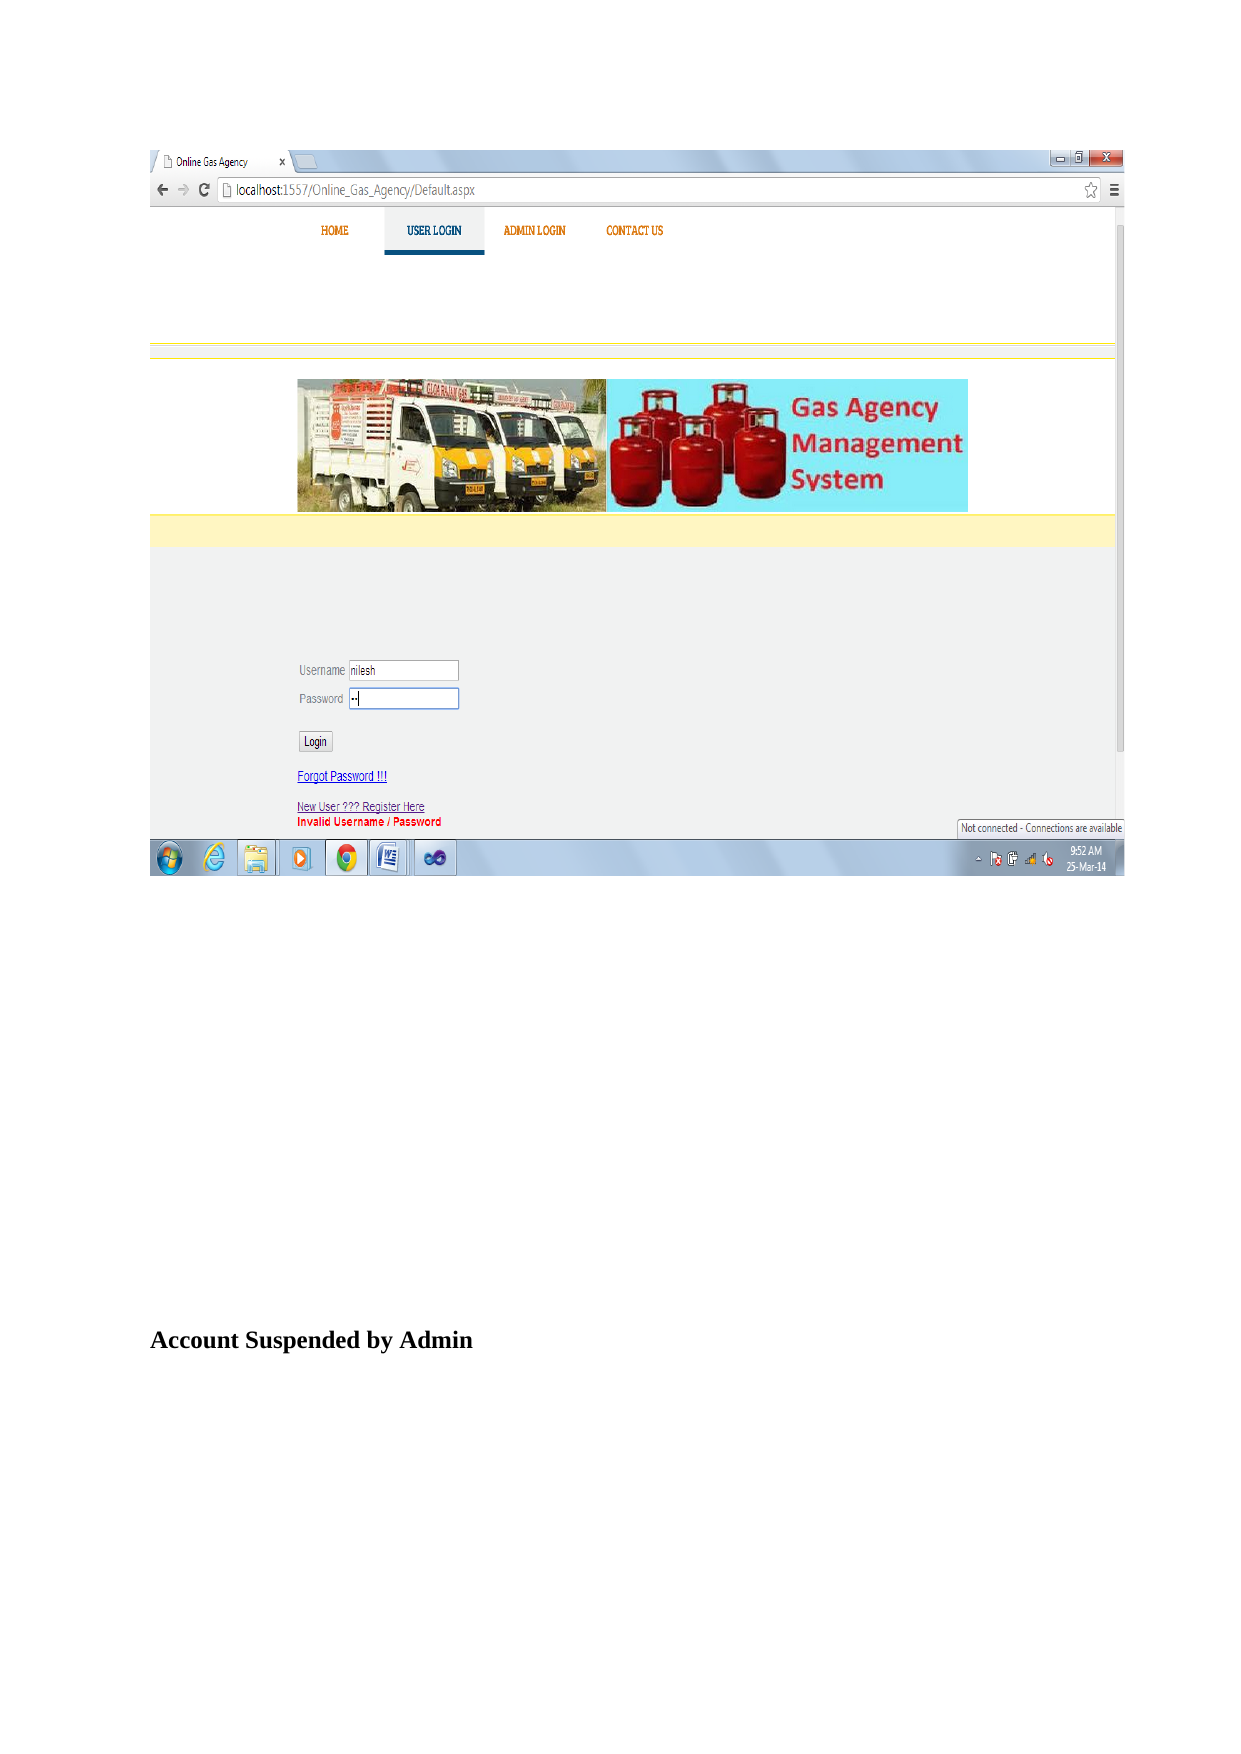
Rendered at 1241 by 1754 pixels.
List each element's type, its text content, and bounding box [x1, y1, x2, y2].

picture [150, 150, 1125, 876]
text Account Suspended by Admin [150, 1325, 1090, 1353]
